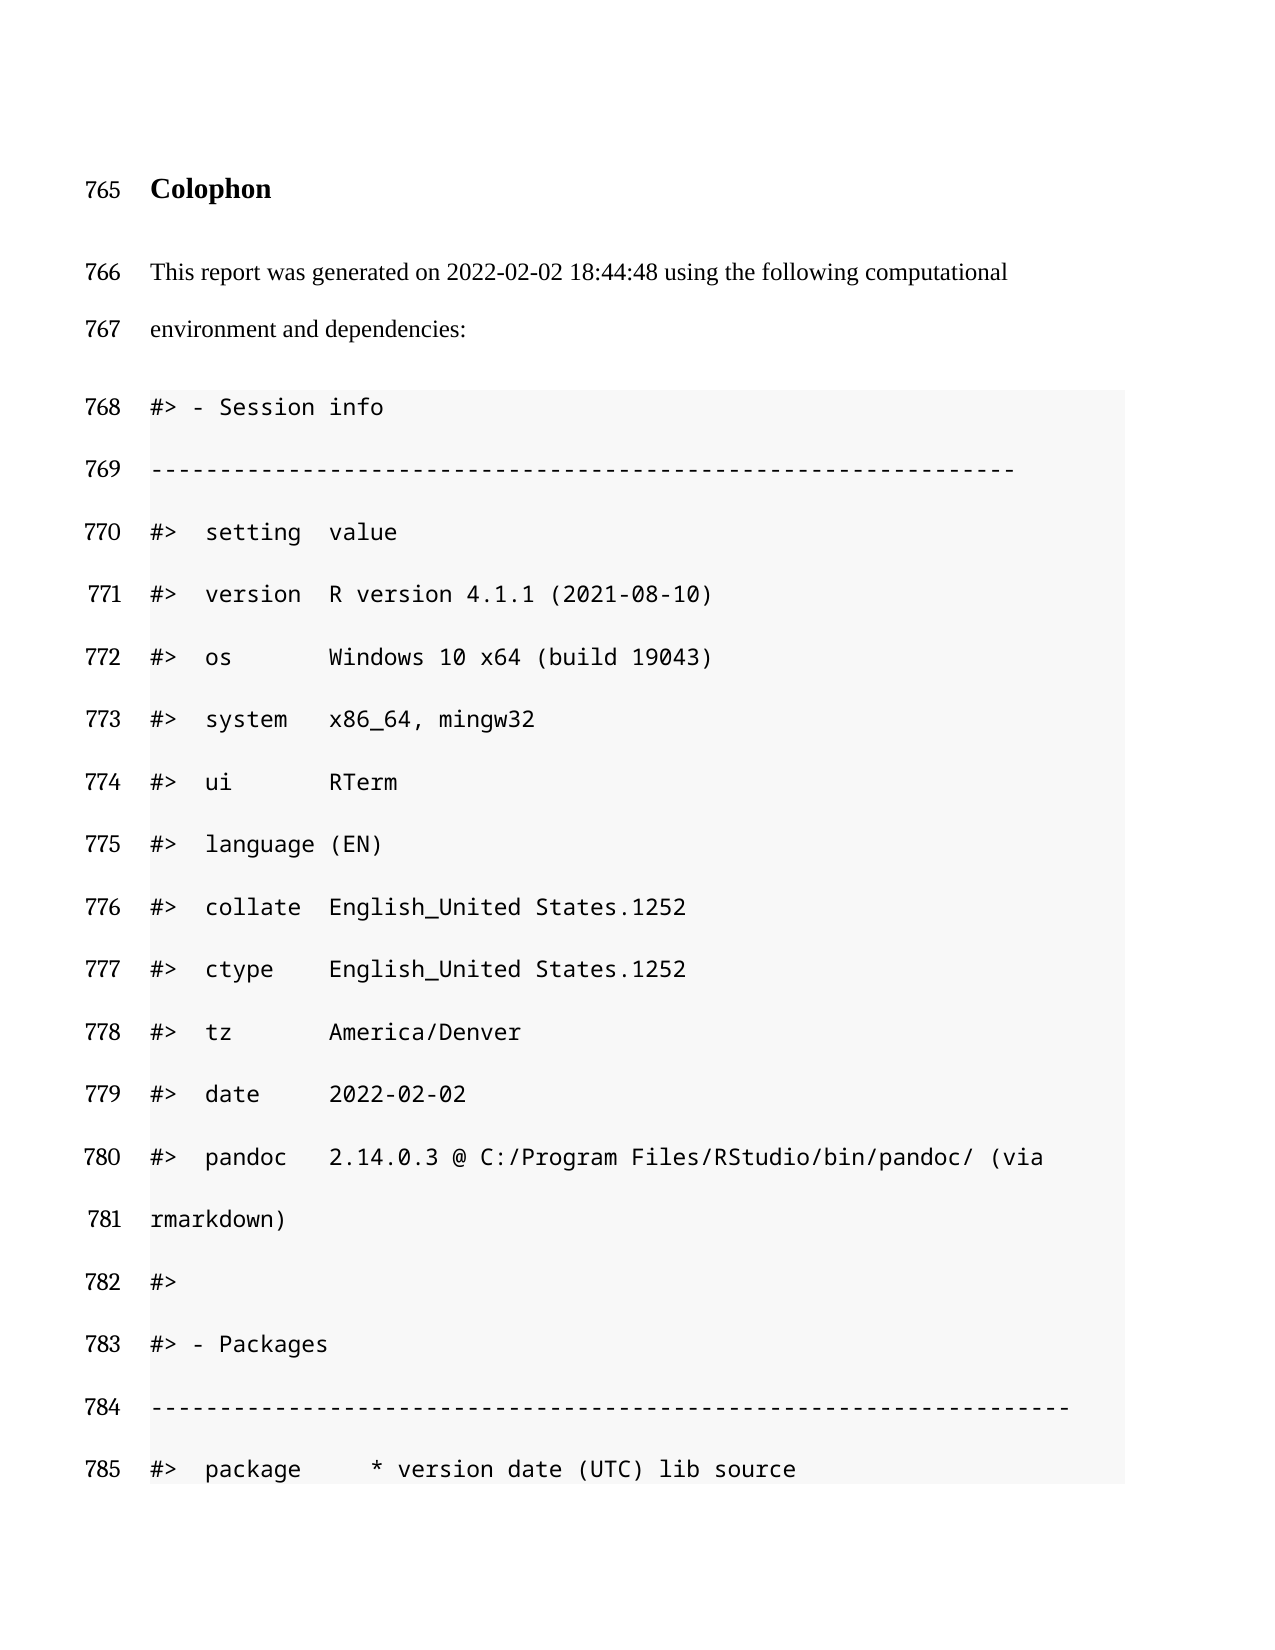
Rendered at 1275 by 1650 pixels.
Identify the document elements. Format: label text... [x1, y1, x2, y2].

subtitle Colophon [150, 171, 1125, 204]
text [150, 390, 1125, 1484]
text This report was generated on 2022-02-02 18:44:48 using the following computational environment and dependencies: [150, 257, 1125, 343]
